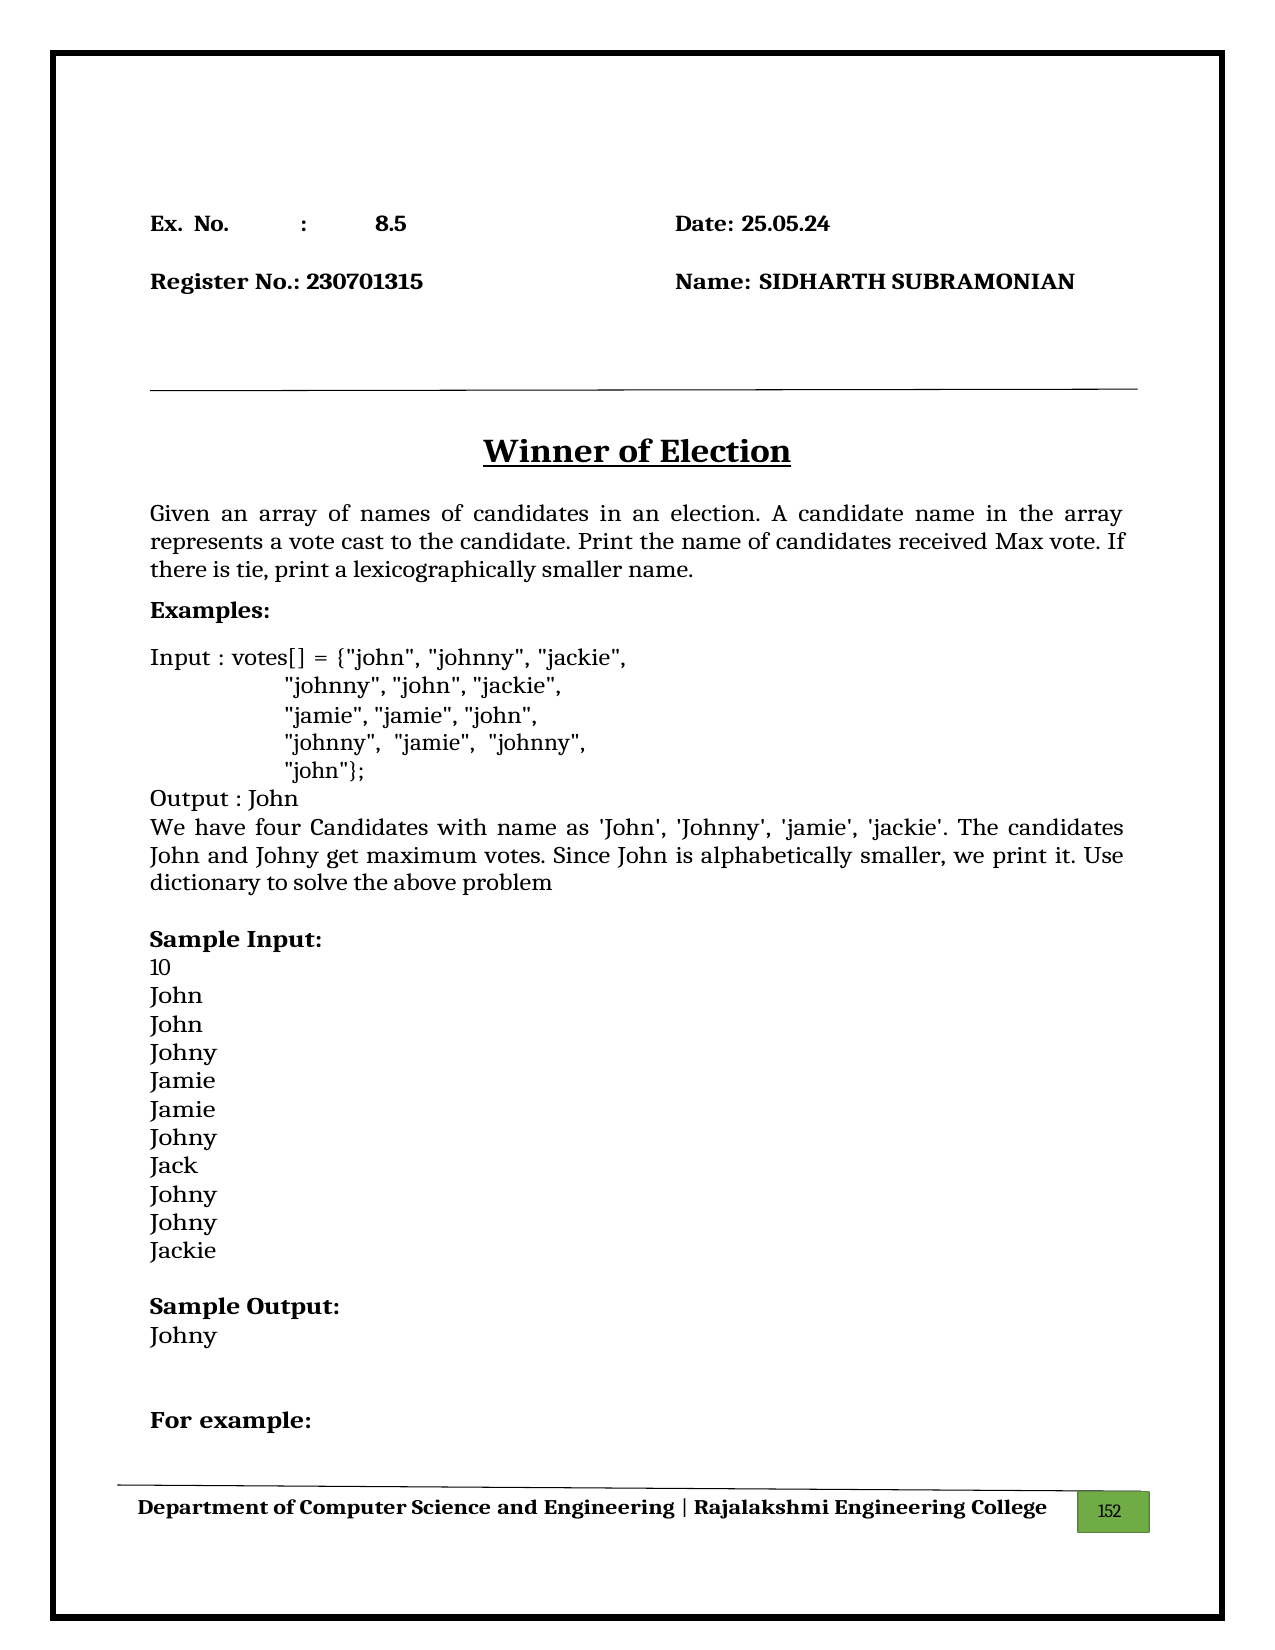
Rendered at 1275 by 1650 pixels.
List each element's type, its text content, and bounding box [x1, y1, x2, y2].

text 10 [150, 954, 1206, 982]
text Sample Output: [150, 1293, 1206, 1321]
text Given an array of names of candidates in an election. A candidate name in the array represents a vote cast to the candidate. Print the name of candidates received Max vote. If there is tie, print a lexicographically smaller name. [150, 500, 1124, 584]
text Johny [150, 1321, 1206, 1349]
subtitle Winner of Election [148, 432, 1127, 471]
text "jamie", "jamie", "john", [283, 701, 1206, 729]
text Ex. No. : 8.5 Date: 25.05.24 [150, 211, 1206, 237]
text Examples: [150, 597, 1206, 624]
text "johnny", "jamie", "johnny", "john"}; [283, 729, 585, 785]
text John John Johny Jamie Jamie Johny Jack Johny Johny Jackie [150, 982, 222, 1265]
text We have four Candidates with name as 'John', 'Johnny', 'jamie', 'jackie'. The candidates John and Johny get maximum votes. Since John is alphabetically smaller, we print it. Use dictionary to solve the above problem [150, 814, 1125, 897]
text Input : votes[] = {"john", "johnny", "jackie", "johnny", "john", "jackie", [150, 644, 626, 700]
text Register No.: 230701315 Name: SIDHARTH SUBRAMONIAN [150, 268, 1206, 295]
text For example: [150, 1406, 1206, 1434]
text Sample Input: [150, 926, 1206, 953]
text Output : John [150, 785, 1206, 813]
